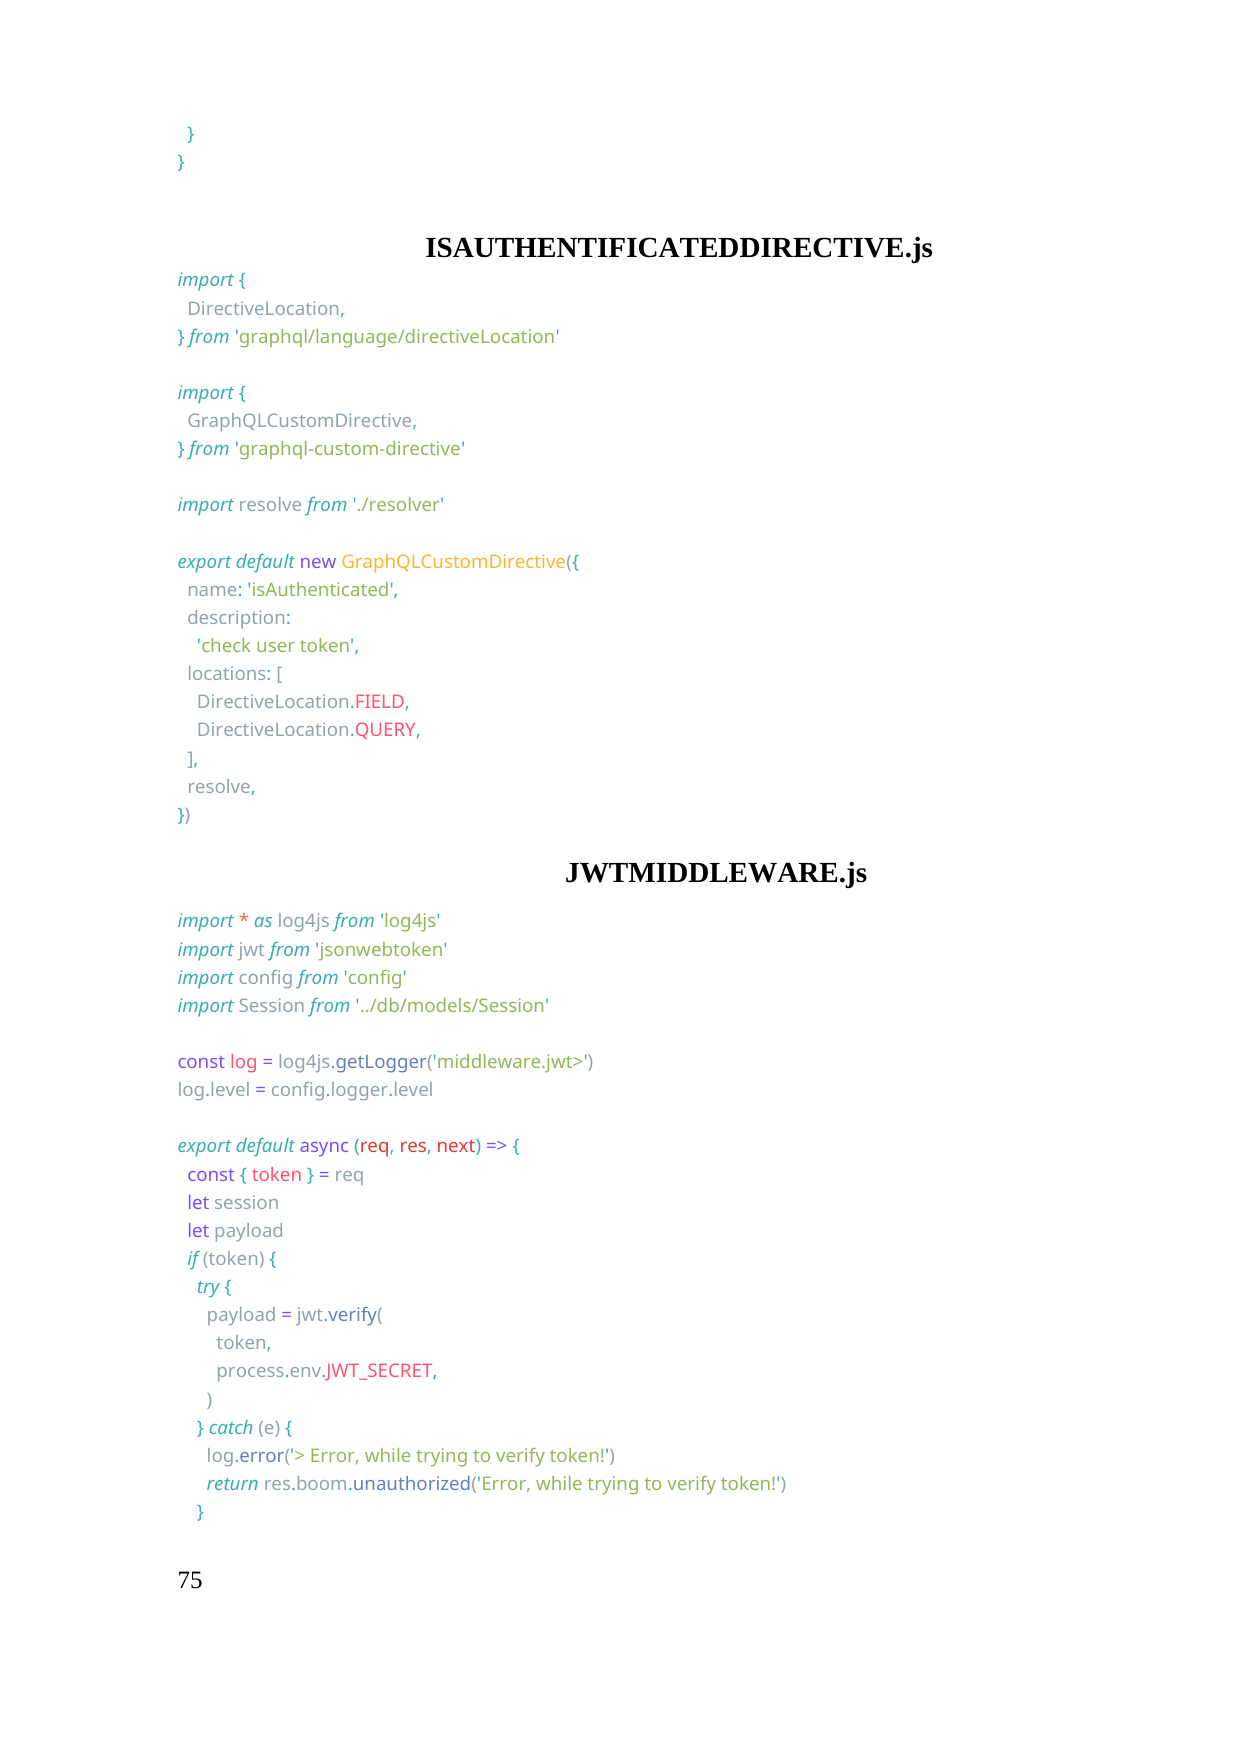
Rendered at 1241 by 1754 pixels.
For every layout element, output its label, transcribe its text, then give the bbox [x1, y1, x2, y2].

text ], [177, 742, 1181, 770]
text const { token } = req [177, 1158, 1181, 1186]
text 'check user token', [177, 630, 1181, 658]
text locations: [ [177, 658, 1181, 686]
text } catch (e) { [177, 1411, 1181, 1439]
text export default new GraphQLCustomDirective({ [177, 545, 1181, 573]
text GraphQLCustomDirective, [177, 405, 1181, 433]
text name: 'isAuthenticated', [177, 573, 1181, 602]
text import config from 'config' [177, 961, 1181, 989]
text JWTMIDDLEWARE.js [177, 855, 1181, 888]
text if (token) { [177, 1243, 1181, 1271]
text import { [177, 264, 1181, 292]
text resolve, [177, 770, 1181, 798]
text } from 'graphql/language/directiveLocation' [177, 320, 1181, 348]
text let payload [177, 1214, 1181, 1243]
text import { [177, 377, 1181, 405]
text DirectiveLocation, [177, 292, 1181, 320]
text } [177, 118, 1181, 146]
text DirectiveLocation.QUERY, [177, 714, 1181, 742]
text import jwt from 'jsonwebtoken' [177, 933, 1181, 961]
text log.error('> Error, while trying to verify token!') [177, 1439, 1181, 1468]
text import * as log4js from 'log4js' [177, 905, 1181, 933]
text return res.boom.unauthorized('Error, while trying to verify token!') [177, 1468, 1181, 1496]
text log.level = config.logger.level [177, 1074, 1181, 1102]
text ) [177, 1383, 1181, 1411]
text }) [177, 798, 1181, 827]
text import Session from '../db/models/Session' [177, 989, 1181, 1018]
text process.env.JWT_SECRET, [177, 1355, 1181, 1383]
text try { [177, 1271, 1181, 1299]
text export default async (req, res, next) => { [177, 1130, 1181, 1158]
text } [177, 146, 1181, 174]
text ISAUTHENTIFICATEDDIRECTIVE.js [177, 231, 1181, 264]
text payload = jwt.verify( [177, 1299, 1181, 1327]
text description: [177, 602, 1181, 630]
text DirectiveLocation.FIELD, [177, 686, 1181, 714]
text } from 'graphql-custom-directive' [177, 433, 1181, 461]
text import resolve from './resolver' [177, 489, 1181, 517]
text token, [177, 1327, 1181, 1355]
text let session [177, 1186, 1181, 1214]
text } [177, 1496, 1181, 1524]
text const log = log4js.getLogger('middleware.jwt>') [177, 1046, 1181, 1074]
